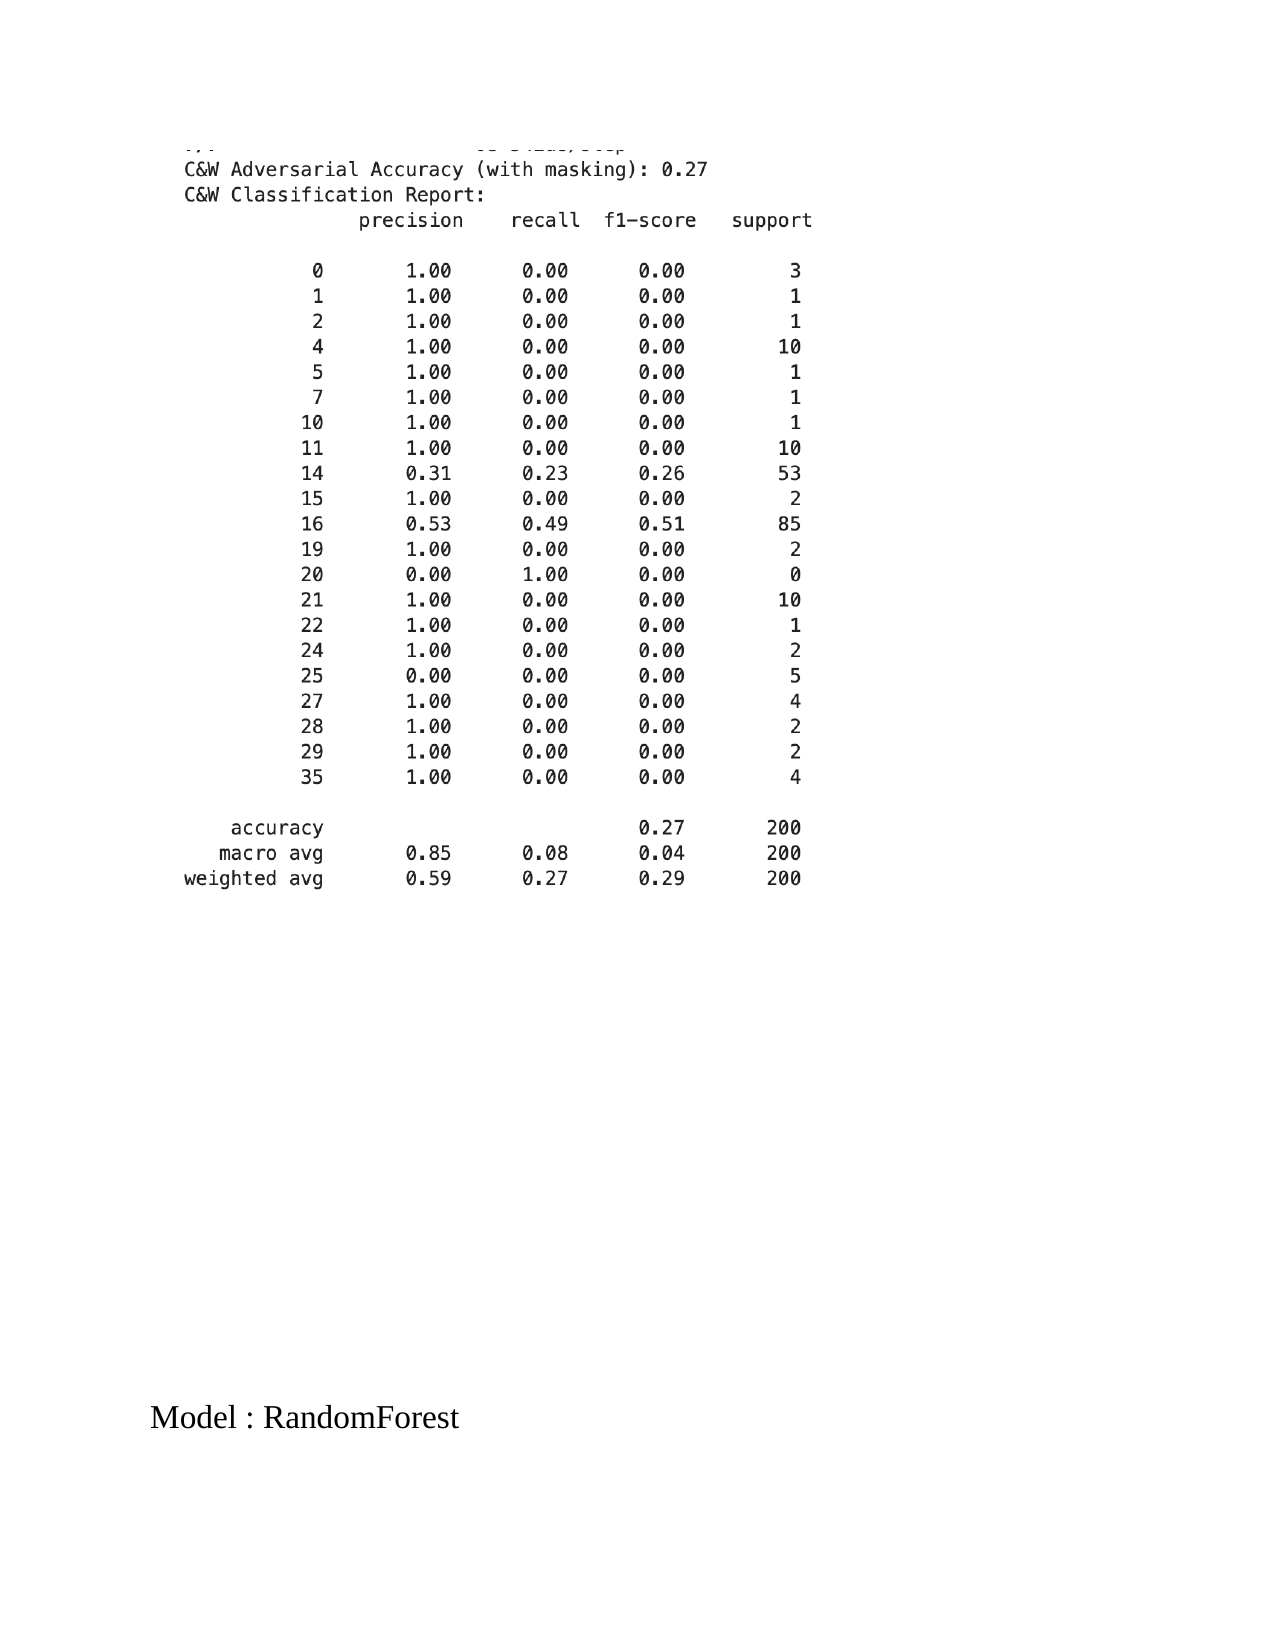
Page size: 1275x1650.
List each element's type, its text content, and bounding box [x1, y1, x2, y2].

picture [150, 150, 864, 904]
subtitle Model : RandomForest [150, 1397, 1125, 1436]
